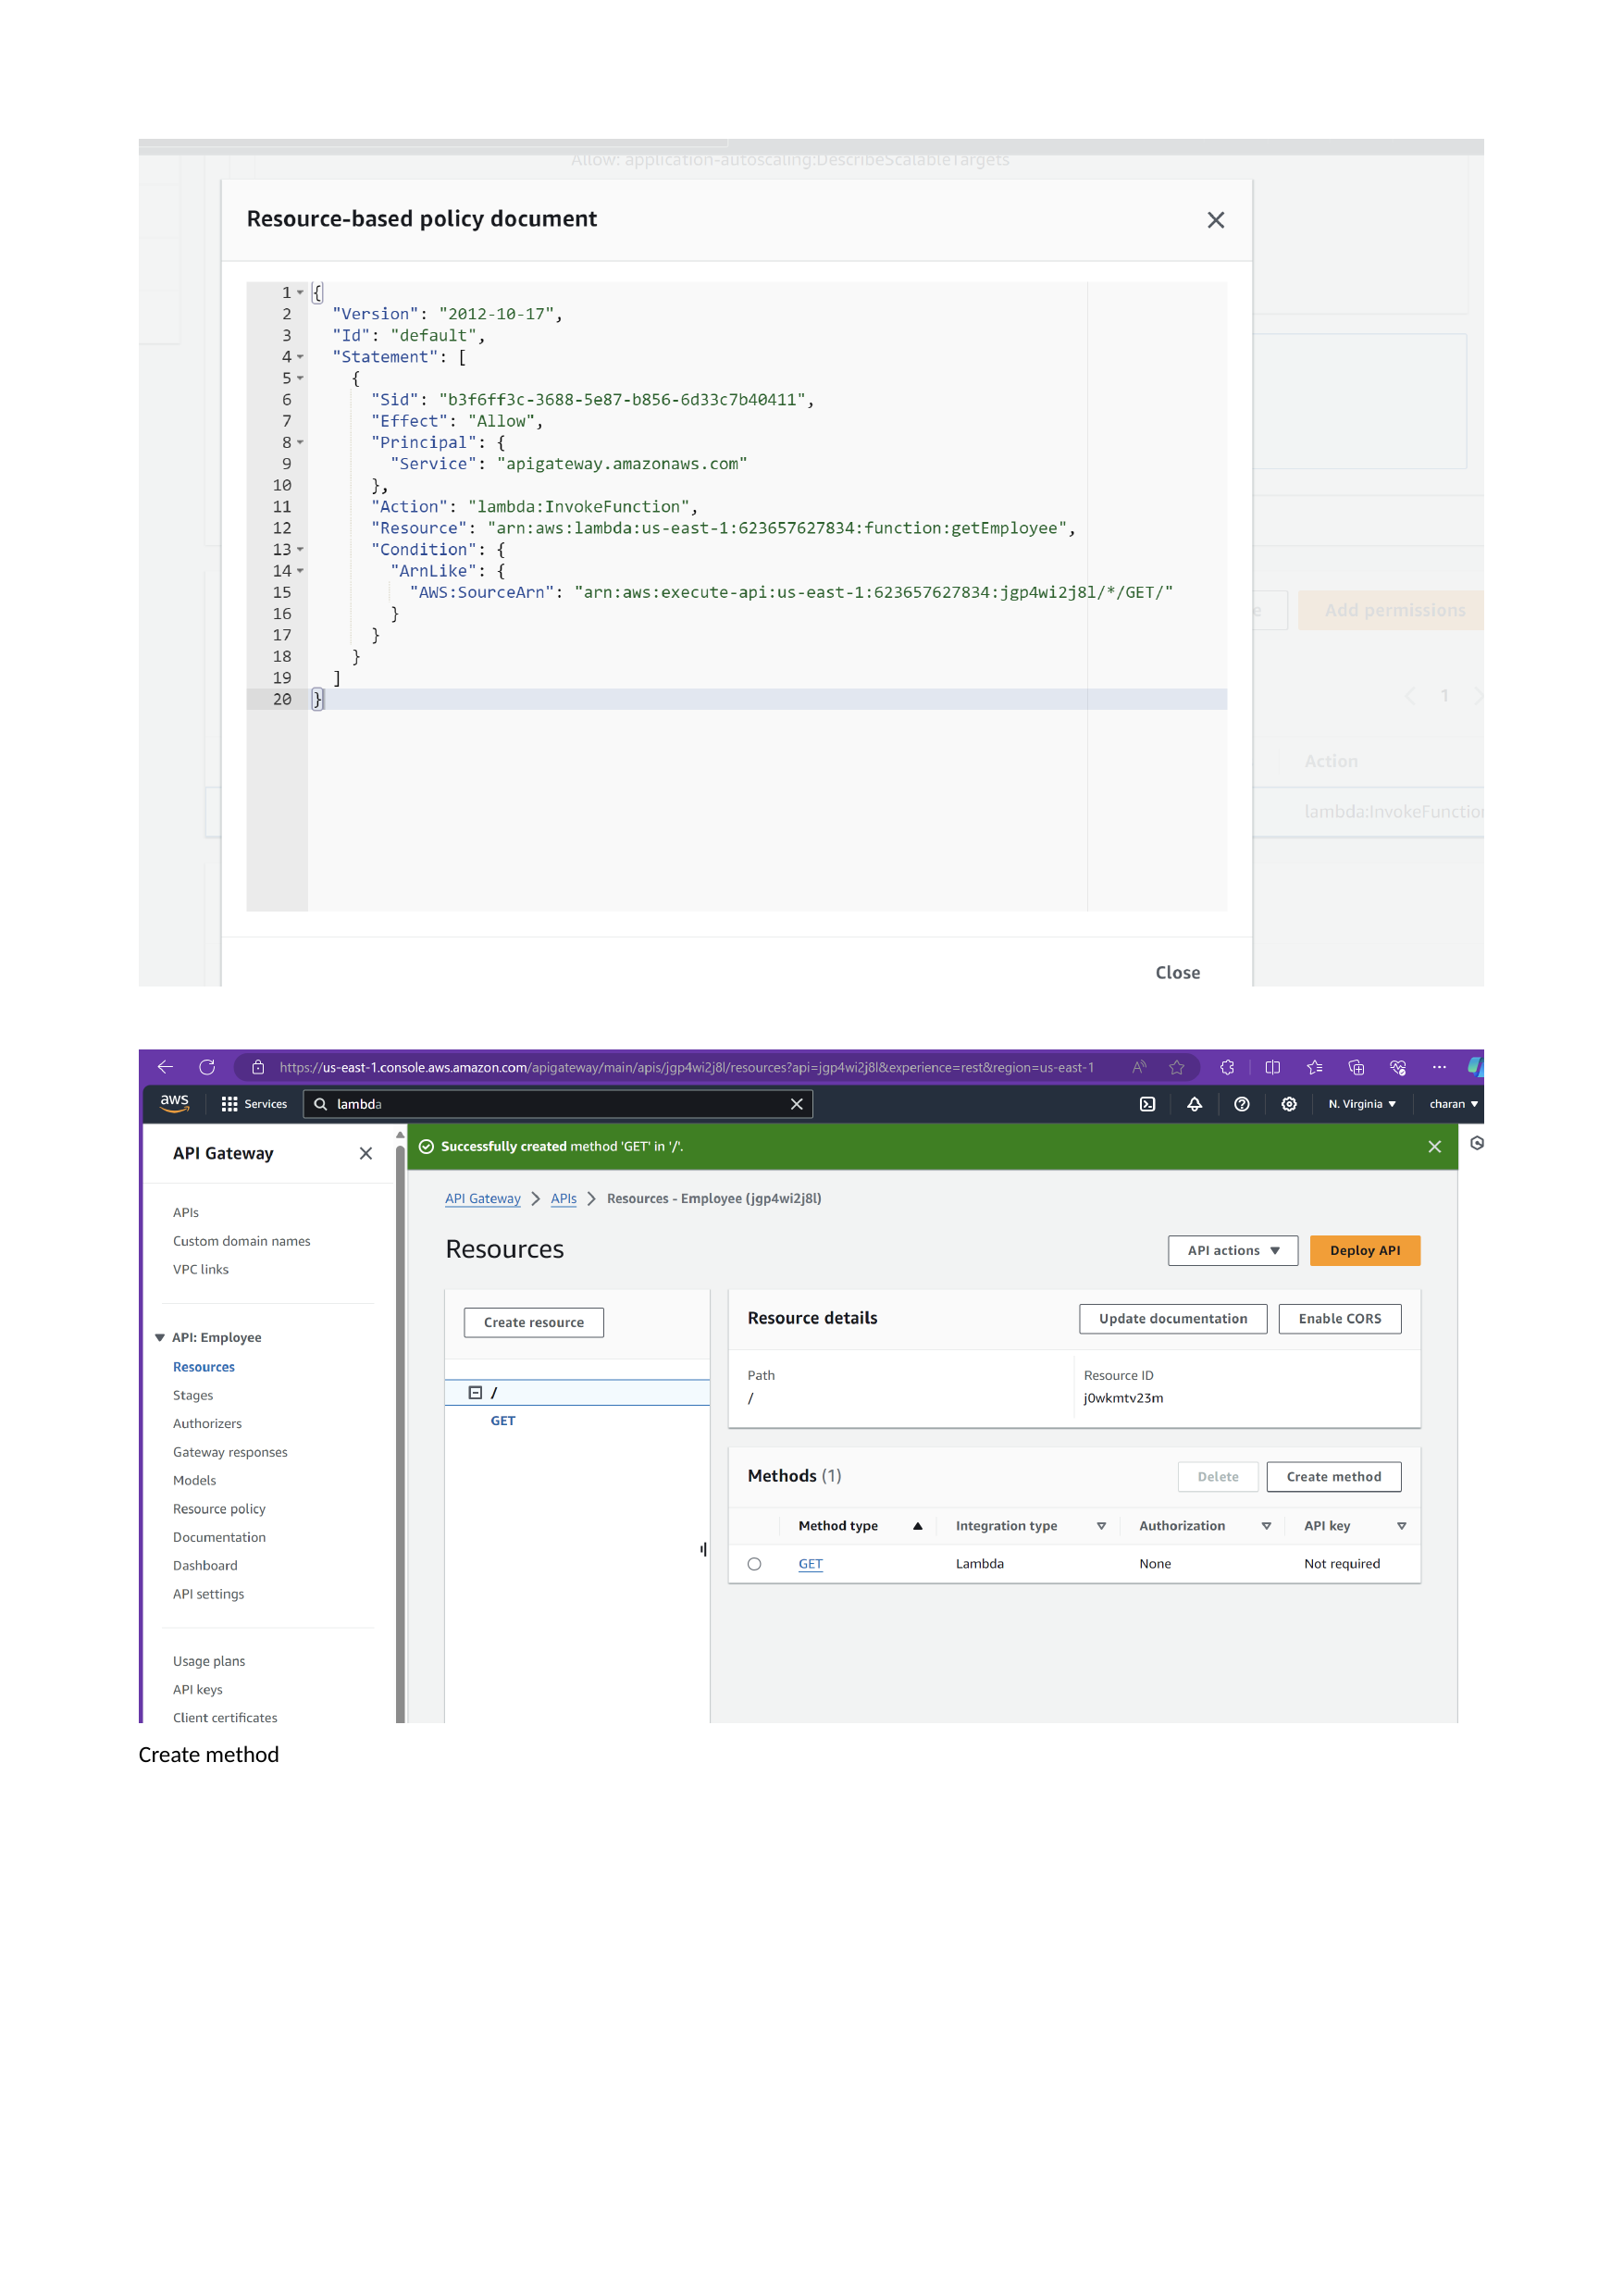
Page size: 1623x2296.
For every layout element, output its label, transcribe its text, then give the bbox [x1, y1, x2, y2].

picture [139, 139, 1484, 987]
picture [139, 1049, 1484, 1723]
text Create method [139, 1740, 1484, 1769]
